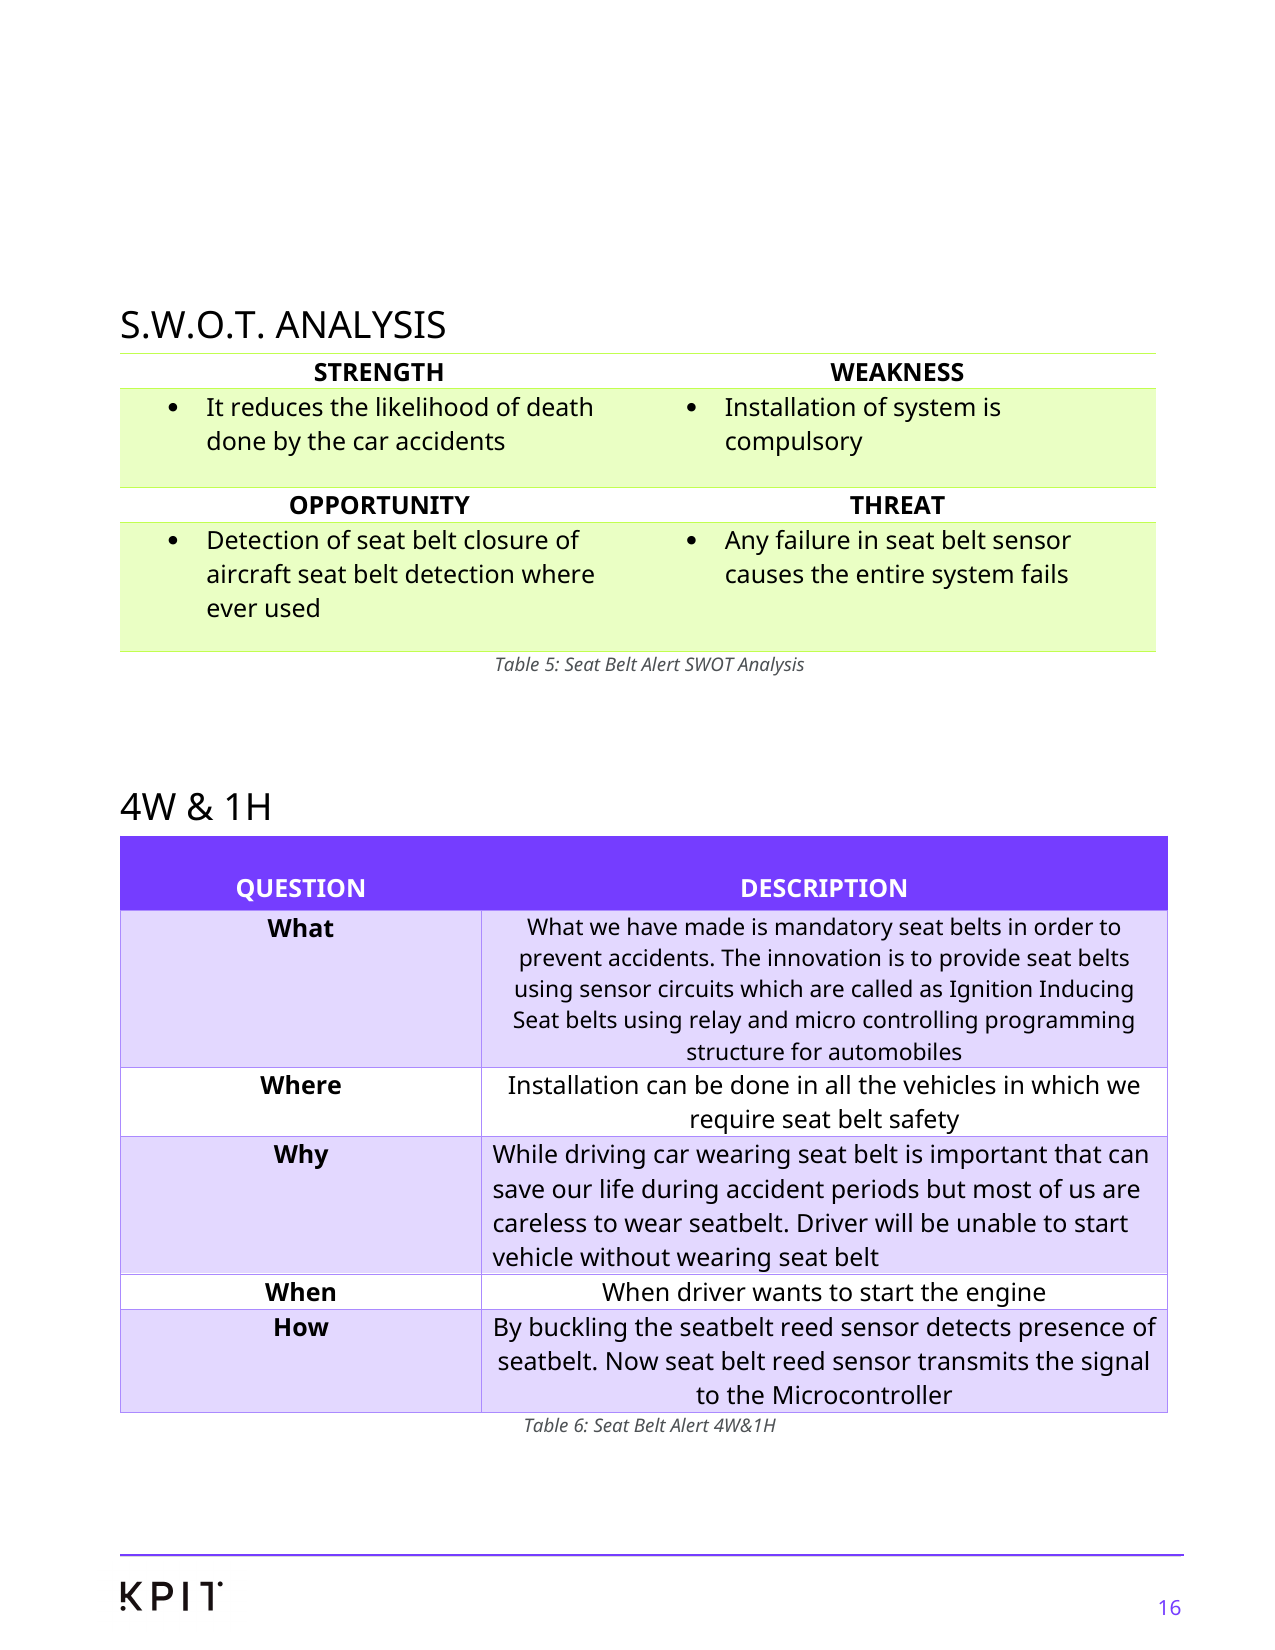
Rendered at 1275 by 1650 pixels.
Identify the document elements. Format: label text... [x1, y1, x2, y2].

table_cell Installation of system is compulsory [638, 389, 1156, 487]
table_cell Any failure in seat belt sensor causes the entire system fails [638, 523, 1156, 651]
table_cell When [121, 1275, 481, 1308]
text Table 6: Seat Belt Alert 4W&1H [120, 1413, 1181, 1438]
table_header WEAKNESS [638, 354, 1156, 388]
table_cell Where [121, 1068, 481, 1136]
table_cell THREAT [638, 488, 1156, 522]
text Table 5: Seat Belt Alert SWOT Analysis [120, 652, 1181, 677]
table_cell Installation can be done in all the vehicles in which we require seat belt safety [482, 1068, 1167, 1136]
table_cell While driving car wearing seat belt is important that can save our life during accident periods but most of us are careless to wear seatbelt. Driver will be unable to start vehicle without wearing seat belt [482, 1137, 1167, 1273]
table_cell How [121, 1310, 481, 1412]
table_header DESCRIPTION [482, 837, 1167, 910]
table_cell Detection of seat belt closure of aircraft seat belt detection where ever used [120, 523, 638, 651]
table_cell What [121, 911, 481, 1067]
table_header QUESTION [121, 837, 481, 910]
table_cell What we have made is mandatory seat belts in order to prevent accidents. The innovation is to provide seat belts using sensor circuits which are called as Ignition Inducing Seat belts using relay and micro controlling programming structure for automobiles [482, 911, 1167, 1067]
subtitle 4W & 1H [120, 781, 1181, 832]
table_cell It reduces the likelihood of death done by the car accidents [120, 389, 638, 487]
table_cell OPPORTUNITY [120, 488, 638, 522]
table_cell Why [121, 1137, 481, 1273]
subtitle S.W.O.T. ANALYSIS [120, 298, 1181, 349]
table_header STRENGTH [120, 354, 638, 388]
table_cell By buckling the seatbelt reed sensor detects presence of seatbelt. Now seat belt reed sensor transmits the signal to the Microcontroller [482, 1310, 1167, 1412]
table_cell When driver wants to start the engine [482, 1275, 1167, 1308]
picture [96, 1561, 247, 1632]
